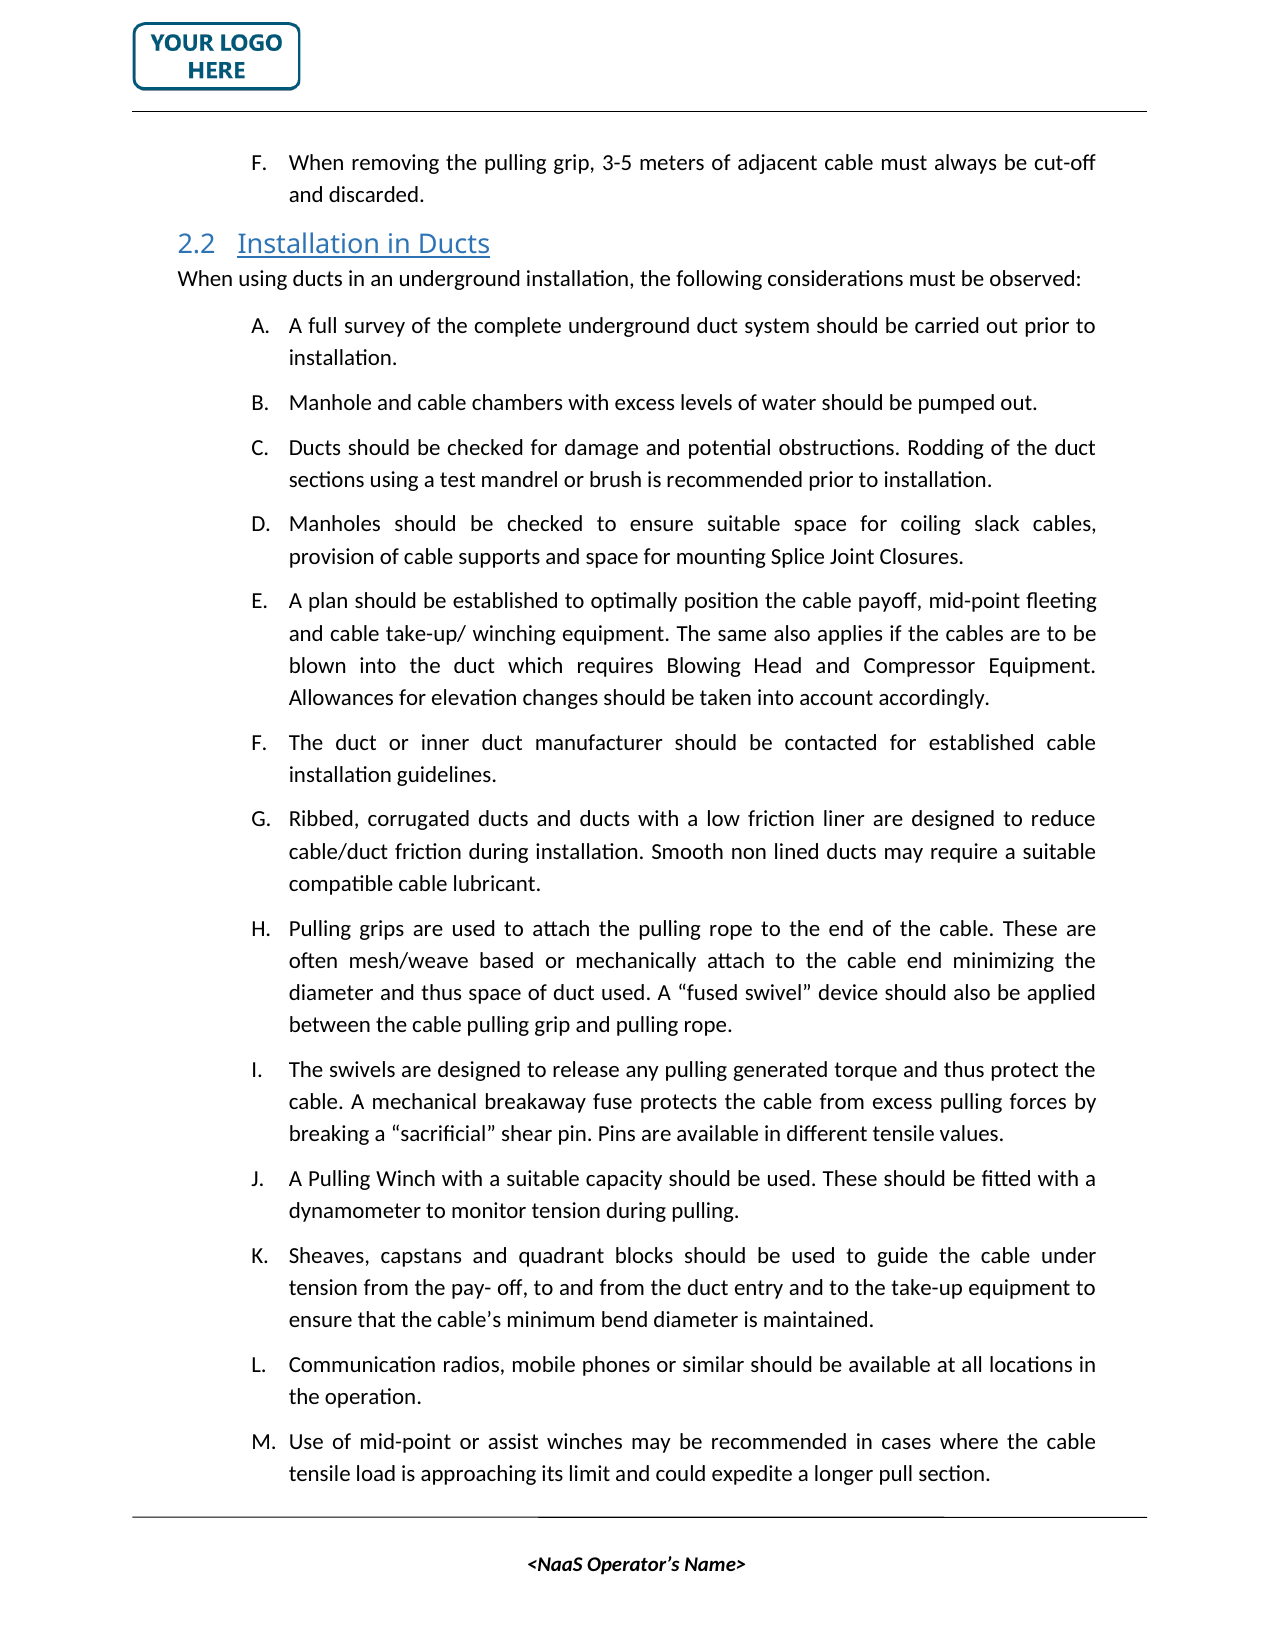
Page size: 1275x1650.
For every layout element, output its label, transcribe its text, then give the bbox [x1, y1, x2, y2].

list When removing the pulling grip, 3-5 meters of adjacent cable must always be cut-off and discarded. [251, 148, 1098, 208]
subtitle Installation in Ducts [177, 224, 1098, 261]
list Ducts should be checked for damage and potential obstructions. Rodding of the duct sections using a test mandrel or brush is recommended prior to installation. [251, 433, 1098, 493]
text When using ducts in an underground installation, the following considerations must be observed: [177, 264, 1098, 292]
list A Pulling Winch with a suitable capacity should be used. These should be fitted with a dynamometer to monitor tension during pulling. [251, 1164, 1098, 1224]
picture [136, 26, 297, 86]
list Pulling grips are used to attach the pulling rope to the end of the cable. These are often mesh/weave based or mechanically attach to the cable end minimizing the diameter and thus space of duct used. A “fused swivel” device should also be applied between the cable pulling grip and pulling rope. [251, 914, 1098, 1038]
list The swivels are designed to release any pulling generated torque and thus protect the cable. A mechanical breakaway fuse protects the cable from excess pulling forces by breaking a “sacrificial” shear pin. Pins are available in different tensile values. [251, 1055, 1098, 1147]
list Manhole and cable chambers with excess levels of water should be pumped out. [251, 388, 1098, 416]
list A full survey of the complete underground duct system should be carried out prior to installation. [251, 311, 1098, 371]
picture [132, 83, 301, 98]
list The duct or inner duct manufacturer should be contacted for established cable installation guidelines. [251, 728, 1098, 788]
list Communication radios, mobile phones or similar should be available at all locations in the operation. [251, 1350, 1098, 1410]
list Use of mid-point or assist winches may be recommended in cases where the cable tensile load is approaching its limit and could expedite a longer pull section. [251, 1427, 1098, 1487]
list Sheaves, capstans and quadrant blocks should be used to guide the cable under tension from the pay- off, to and from the duct entry and to the take-up equipment to ensure that the cable’s minimum bend diameter is maintained. [251, 1241, 1098, 1333]
list A plan should be established to optimally position the cable payoff, mid-point fleeting and cable take-up/ winching equipment. The same also applies if the cables are to be blown into the duct which requires Blowing Head and Compressor Equipment. Allowances for elevation changes should be taken into account accordingly. [251, 586, 1098, 711]
list Ribbed, corrugated ducts and ducts with a low friction liner are designed to reduce cable/duct friction during installation. Smooth non lined ducts may require a suitable compatible cable lubricant. [251, 804, 1098, 897]
list Manholes should be checked to ensure suitable space for coiling slack cables, provision of cable supports and space for mounting Splice Joint Closures. [251, 509, 1098, 570]
picture [132, 20, 301, 30]
